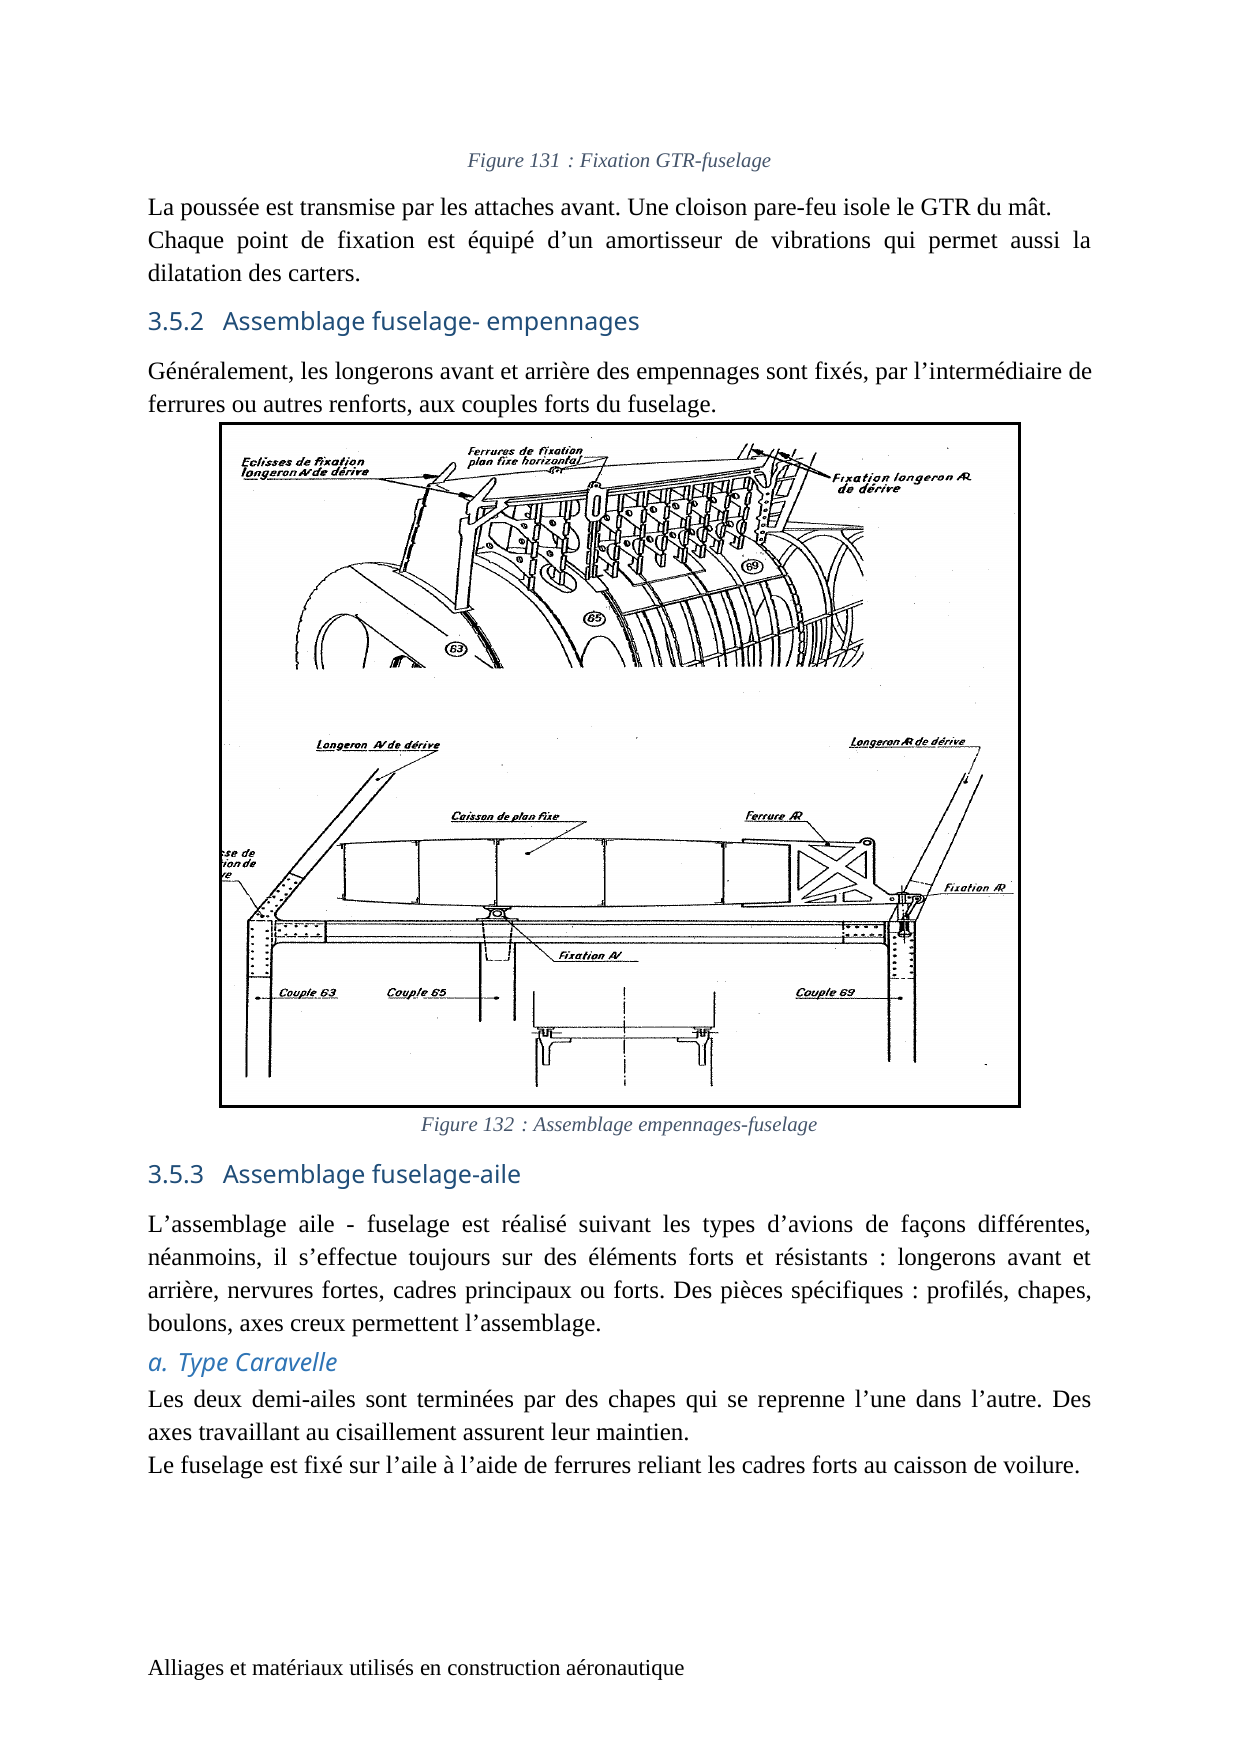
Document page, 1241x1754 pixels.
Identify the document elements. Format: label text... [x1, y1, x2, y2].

text La poussée est transmise par les attaches avant. Une cloison pare-feu isole le GTR du mât. [148, 192, 1093, 221]
text Le fuselage est fixé sur l’aile à l’aide de ferrures reliant les cadres forts au caisson de voilure. [148, 1450, 1093, 1479]
subtitle Type Caravelle [148, 1345, 1093, 1379]
text Figure 132 : Assemblage empennages-fuselage [148, 1112, 1093, 1136]
text Généralement, les longerons avant et arrière des empennages sont fixés, par l’intermédiaire de ferrures ou autres renforts, aux couples forts du fuselage. [148, 356, 1093, 417]
text Figure 131 : Fixation GTR-fuselage [148, 148, 1093, 172]
subtitle Assemblage fuselage- empennages [148, 304, 1093, 338]
text L’assemblage aile - fuselage est réalisé suivant les types d’avions de façons différentes, néanmoins, il s’effectue toujours sur des éléments forts et résistants : longerons avant et arrière, nervures fortes, cadres principaux ou forts. Des pièces spécifiques : profilés, chapes, boulons, axes creux permettent l’assemblage. [148, 1209, 1093, 1337]
subtitle Assemblage fuselage-aile [148, 1157, 1093, 1191]
text Les deux demi-ailes sont terminées par des chapes qui se reprenne l’une dans l’autre. Des axes travaillant au cisaillement assurent leur maintien. [148, 1384, 1093, 1446]
text Chaque point de fixation est équipé d’un amortisseur de vibrations qui permet aussi la dilatation des carters. [148, 226, 1093, 287]
